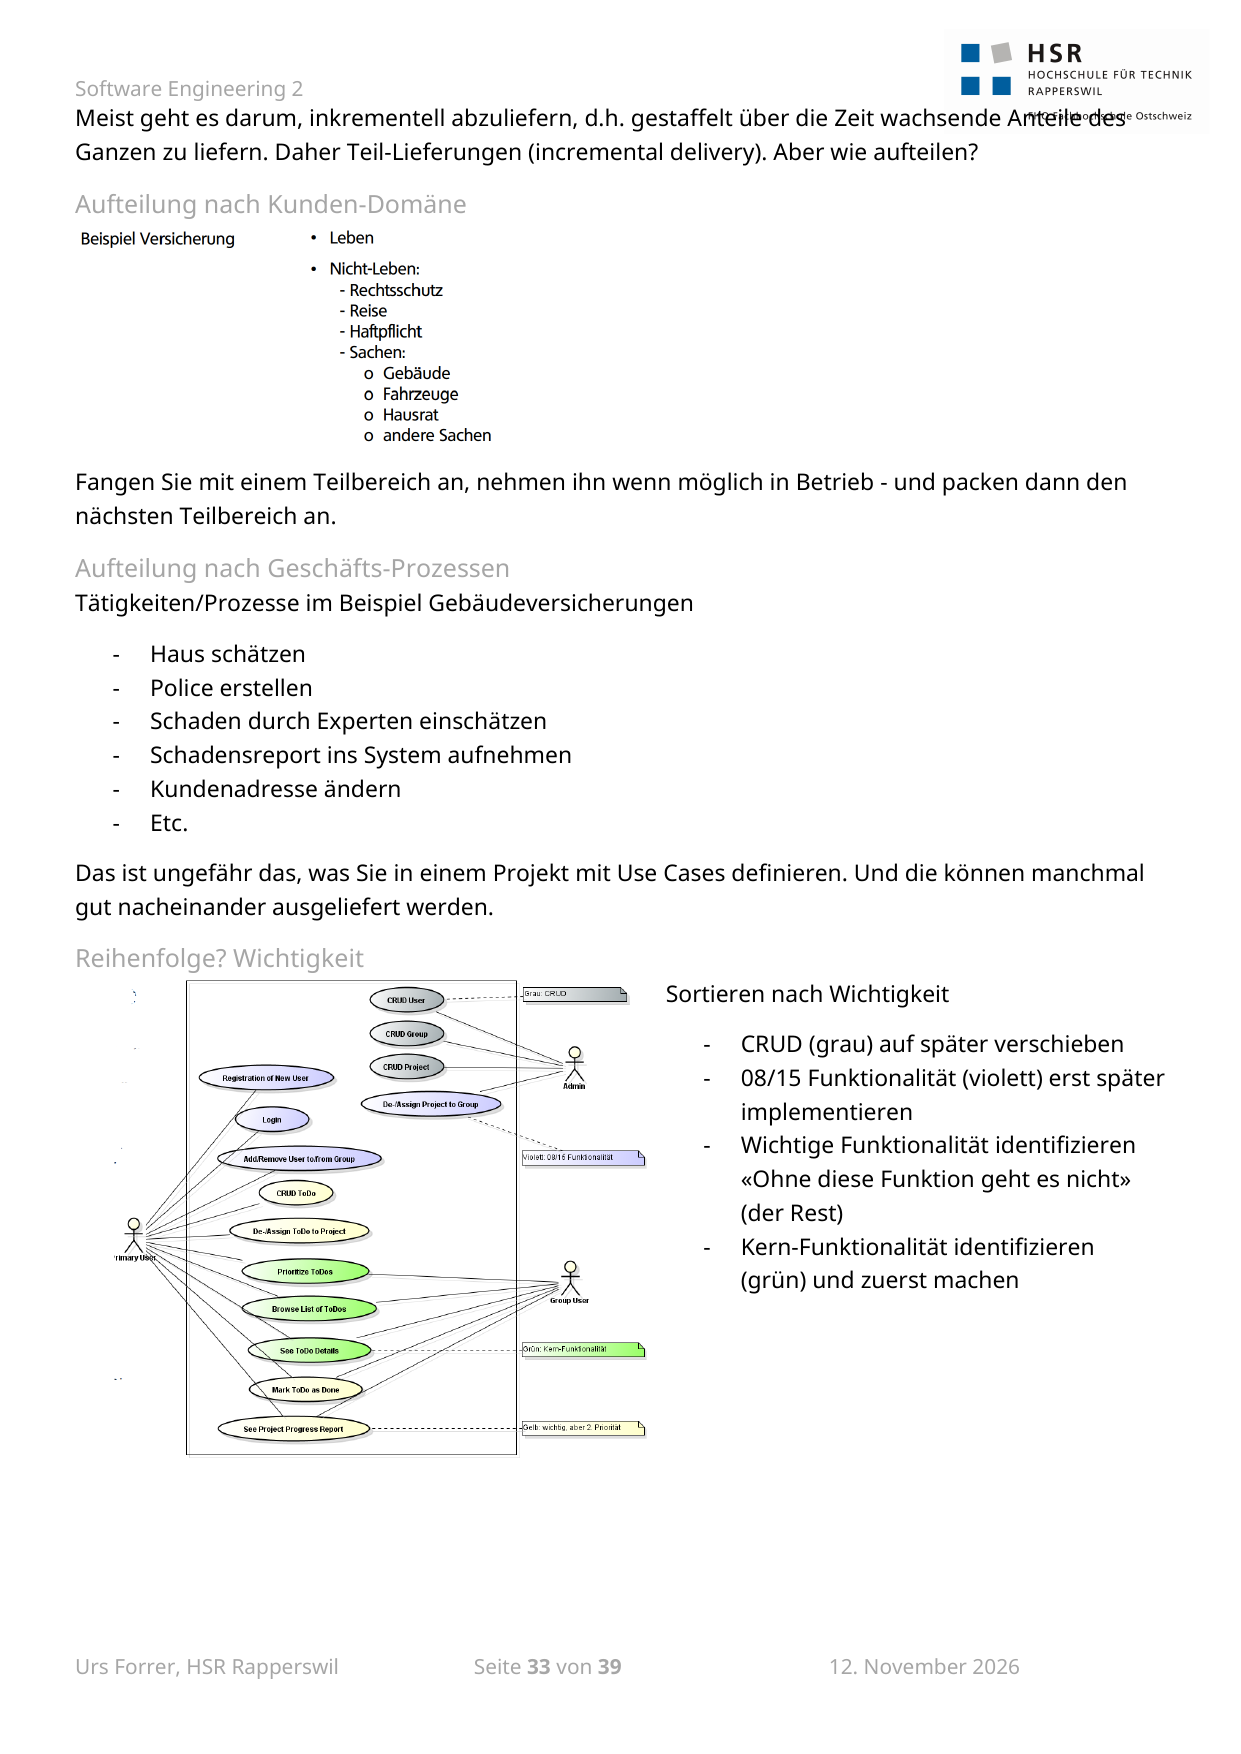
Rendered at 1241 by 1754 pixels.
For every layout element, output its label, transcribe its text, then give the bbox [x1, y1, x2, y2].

picture [943, 29, 1210, 134]
list Wichtige Funktionalität identifizieren «Ohne diese Funktion geht es nicht» (der Rest) [647, 1129, 1165, 1228]
list CRUD (grau) auf später verschieben [647, 1028, 1165, 1059]
picture [75, 223, 505, 448]
list Kern-Funktionalität identifizieren (grün) und zuerst machen [647, 1231, 1165, 1296]
subtitle Aufteilung nach Kunden-Domäne [75, 186, 1165, 220]
list Police erstellen [112, 671, 1165, 703]
text Fangen Sie mit einem Teilbereich an, nehmen ihn wenn möglich in Betrieb - und packen dann den nächsten Teilbereich an. [75, 466, 1165, 531]
list Kundenadresse ändern [112, 773, 1165, 804]
subtitle Aufteilung nach Geschäfts-Prozessen [75, 551, 1165, 584]
list Schaden durch Experten einschätzen [112, 705, 1165, 736]
list Haus schätzen [112, 638, 1165, 669]
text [75, 102, 1165, 167]
picture [75, 977, 647, 1461]
list 08/15 Funktionalität (violett) erst später implementieren [647, 1062, 1165, 1127]
subtitle Reihenfolge? Wichtigkeit [75, 941, 1165, 975]
text Sortieren nach Wichtigkeit [647, 978, 1165, 1009]
list Schadensreport ins System aufnehmen [112, 739, 1165, 770]
text Tätigkeiten/Prozesse im Beispiel Gebäudeversicherungen [75, 587, 1165, 618]
list Etc. [112, 806, 1165, 838]
text Das ist ungefähr das, was Sie in einem Projekt mit Use Cases definieren. Und die können manchmal gut nacheinander ausgeliefert werden. [75, 857, 1165, 922]
